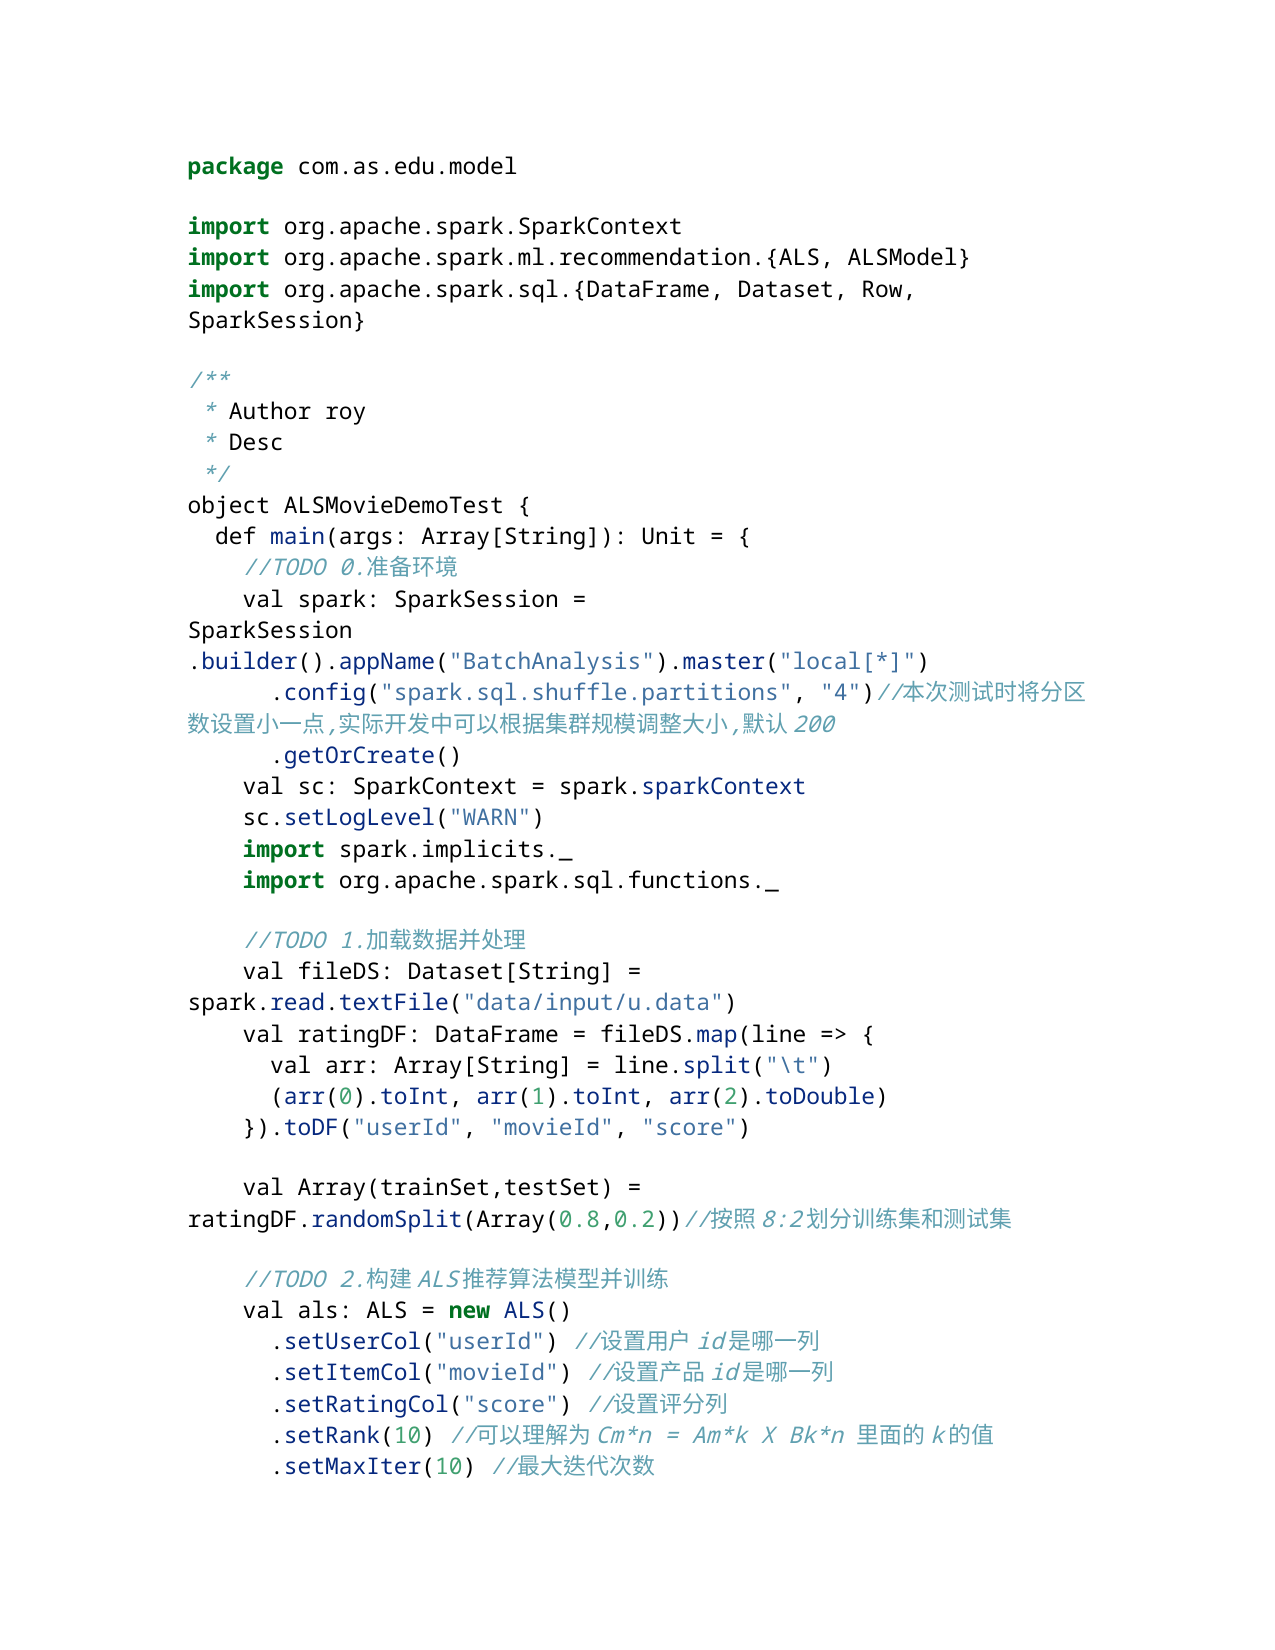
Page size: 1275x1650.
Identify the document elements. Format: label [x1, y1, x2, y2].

text [187, 150, 1087, 1481]
